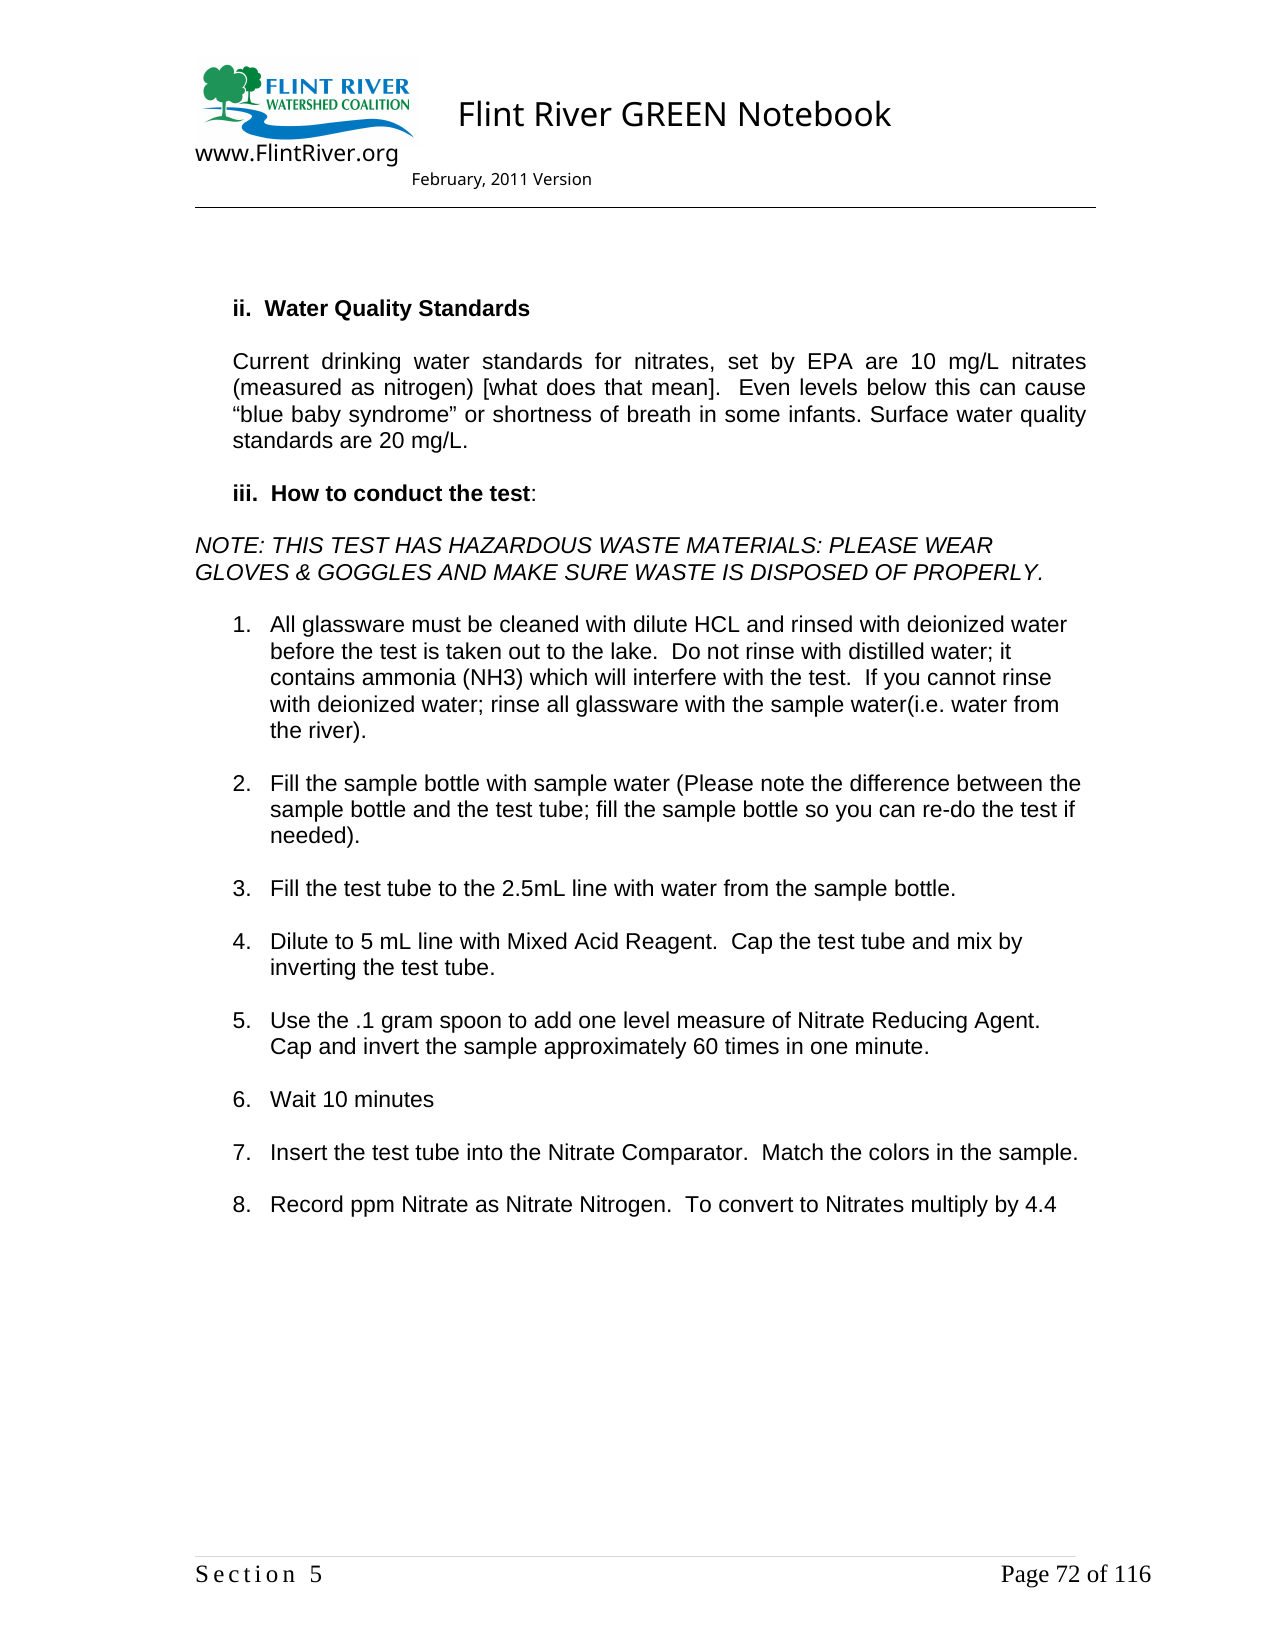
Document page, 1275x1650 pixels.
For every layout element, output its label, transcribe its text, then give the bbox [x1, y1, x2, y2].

text 5. Use the .1 gram spoon to add one level measure of Nitrate Reducing Agent. Cap and invert the sample approximately 60 times in one minute. [232, 1007, 1087, 1059]
text Current drinking water standards for nitrates, set by EPA are 10 mg/L nitrates (measured as nitrogen) [what does that mean]. Even levels below this can cause “blue baby syndrome” or shortness of breath in some infants. Surface water quality standards are 20 mg/L. [232, 348, 1087, 453]
text ii. Water Quality Standards [232, 295, 1087, 322]
text NOTE: THIS TEST HAS HAZARDOUS WASTE MATERIALS: PLEASE WEAR GLOVES & GOGGLES AND MAKE SURE WASTE IS DISPOSED OF PROPERLY. [195, 532, 1087, 585]
text 8. Record ppm Nitrate as Nitrate Nitrogen. To convert to Nitrates multiply by 4.4 [232, 1191, 1087, 1218]
text 3. Fill the test tube to the 2.5mL line with water from the sample bottle. [232, 875, 1087, 901]
text 1. All glassware must be cleaned with dilute HCL and rinsed with deionized water before the test is taken out to the lake. Do not rinse with distilled water; it contains ammonia (NH3) which will interfere with the test. If you cannot rinse with deionized water; rinse all glassware with the sample water(i.e. water from the river). [232, 611, 1087, 743]
text iii. How to conduct the test: [232, 480, 1087, 506]
text 4. Dilute to 5 mL line with Mixed Acid Reagent. Cap the test tube and mix by inverting the test tube. [232, 928, 1087, 980]
text 6. Wait 10 minutes [232, 1086, 1087, 1112]
picture [195, 56, 421, 147]
text 2. Fill the sample bottle with sample water (Please note the difference between the sample bottle and the test tube; fill the sample bottle so you can re-do the test if needed). [232, 769, 1087, 849]
text 7. Insert the test tube into the Nitrate Comparator. Match the colors in the sample. [232, 1138, 1087, 1165]
